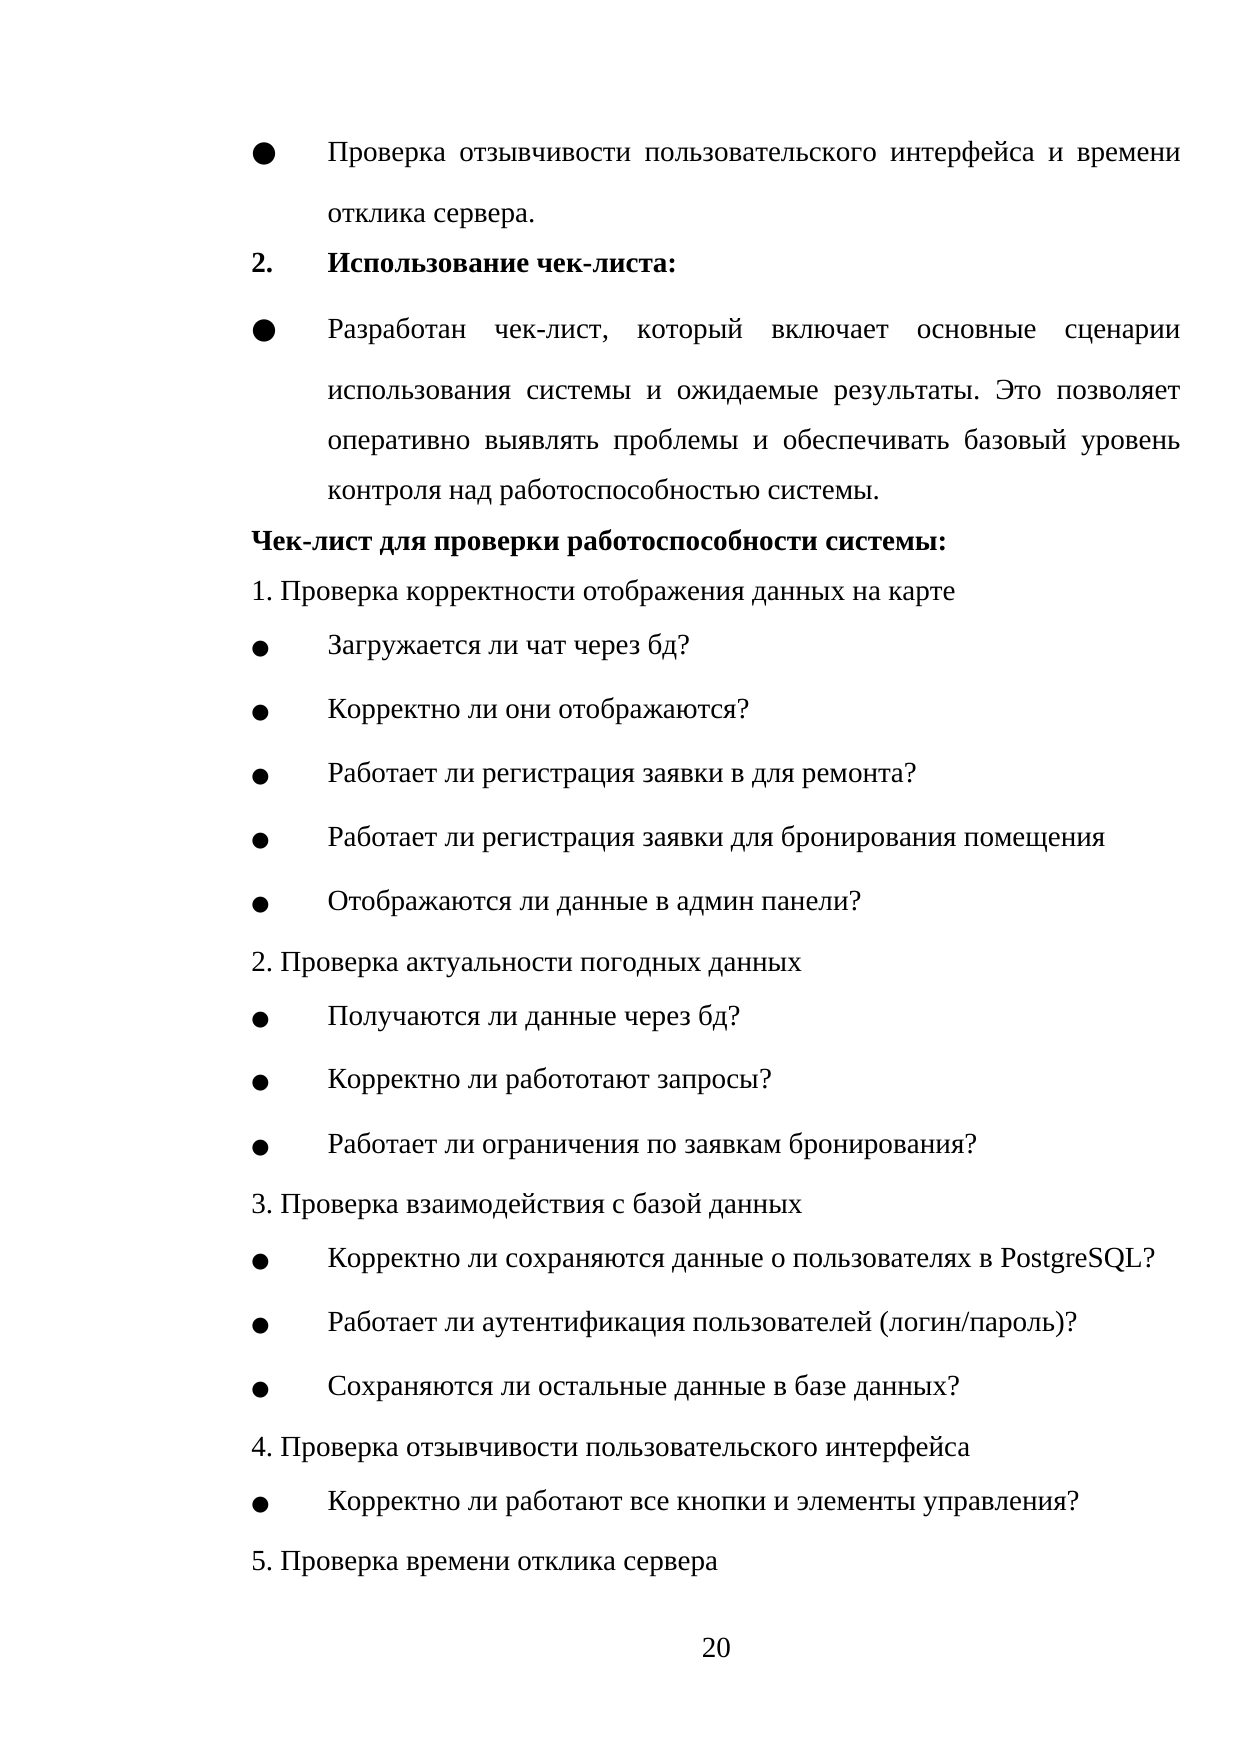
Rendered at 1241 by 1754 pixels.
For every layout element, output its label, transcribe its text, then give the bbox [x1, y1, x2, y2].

list Работает ли регистрация заявки в для ремонта? [251, 752, 1181, 794]
text 3. Проверка взаимодействия с базой данных [177, 1186, 1181, 1220]
list Корректно ли сохраняются данные о пользователях в PostgreSQL? [251, 1237, 1181, 1279]
list Работает ли ограничения по заявкам бронирования? [251, 1122, 1181, 1165]
list Использование чек-листа: [251, 245, 1181, 278]
list Загружается ли чат через бд? [251, 623, 1181, 666]
list Корректно ли работотают запросы? [251, 1058, 1181, 1101]
list Работает ли аутентификация пользователей (логин/пароль)? [251, 1301, 1181, 1343]
text 2. Проверка актуальности погодных данных [177, 944, 1181, 977]
list Получаются ли данные через бд? [251, 994, 1181, 1037]
list Отображаются ли данные в админ панели? [251, 880, 1181, 922]
list Разработан чек-лист, который включает основные сценарии использования системы и ожидаемые результаты. Это позволяет оперативно выявлять проблемы и обеспечивать базовый уровень контроля над работоспособностью системы. [251, 295, 1181, 506]
list Проверка отзывчивости пользовательского интерфейса и времени отклика сервера. [251, 118, 1181, 228]
text 5. Проверка времени отклика сервера [177, 1543, 1181, 1577]
text 4. Проверка отзывчивости пользовательского интерфейса [177, 1429, 1181, 1462]
text 1. Проверка корректности отображения данных на карте [251, 573, 1181, 607]
list Сохраняются ли остальные данные в базе данных? [251, 1365, 1181, 1407]
list Работает ли регистрация заявки для бронирования помещения [251, 816, 1181, 858]
list Корректно ли работают все кнопки и элементы управления? [251, 1479, 1181, 1522]
text Чек-лист для проверки работоспособности системы: [177, 523, 1181, 556]
list Корректно ли они отображаются? [251, 687, 1181, 730]
